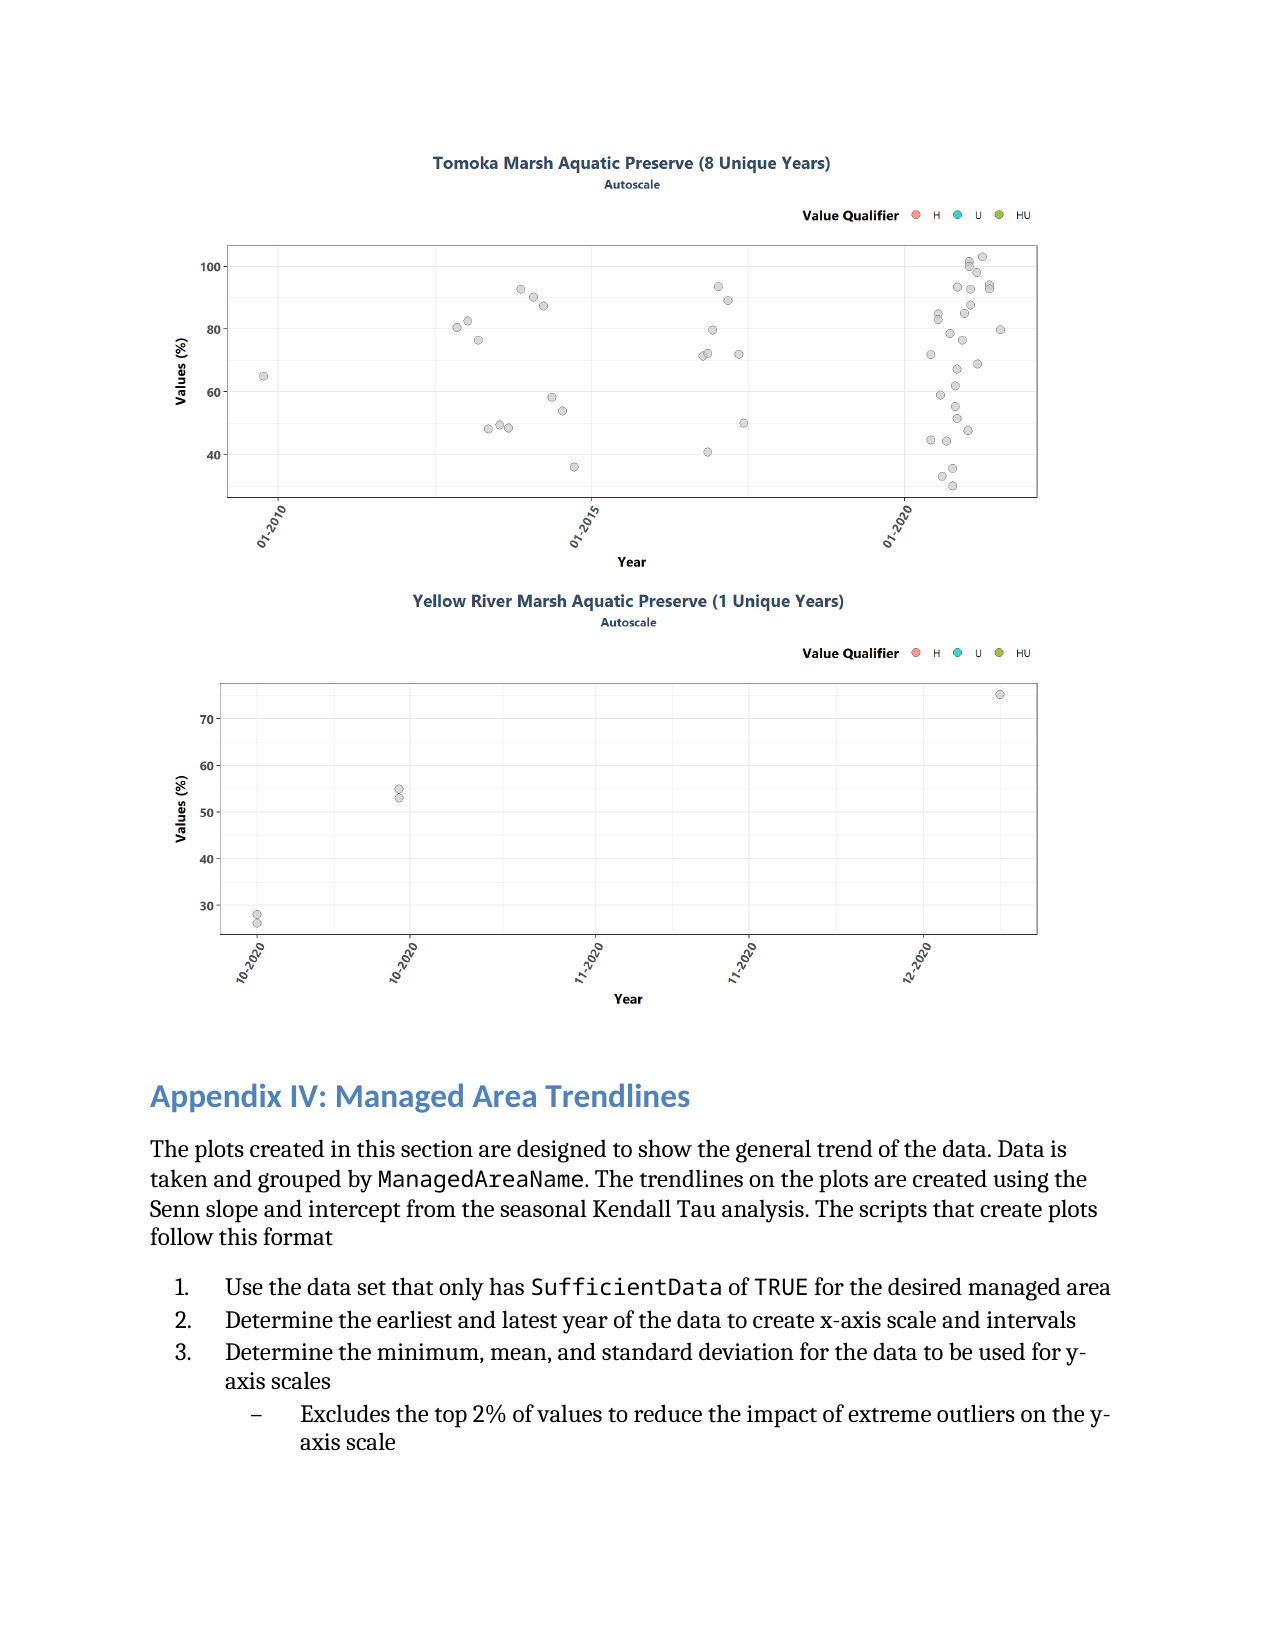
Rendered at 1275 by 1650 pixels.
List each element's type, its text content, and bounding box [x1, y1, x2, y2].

subtitle Appendix IV: Managed Area Trendlines [150, 1075, 1125, 1116]
list Determine the minimum, mean, and standard deviation for the data to be used for y-axis scales [175, 1338, 1125, 1396]
text The plots created in this section are designed to show the general trend of the data. Data is taken and grouped by ManagedAreaName. The trendlines on the plots are created using the Senn slope and intercept from the seasonal Kendall Tau analysis. The scripts that create plots follow this format [150, 1134, 1125, 1252]
list Excludes the top 2% of values to reduce the impact of extreme outliers on the y-axis scale [250, 1399, 1125, 1457]
picture [168, 150, 1044, 1025]
list Determine the earliest and latest year of the data to create x-axis scale and intervals [175, 1306, 1125, 1334]
list Use the data set that only has SufficientData of TRUE for the desired managed area [175, 1271, 1125, 1302]
